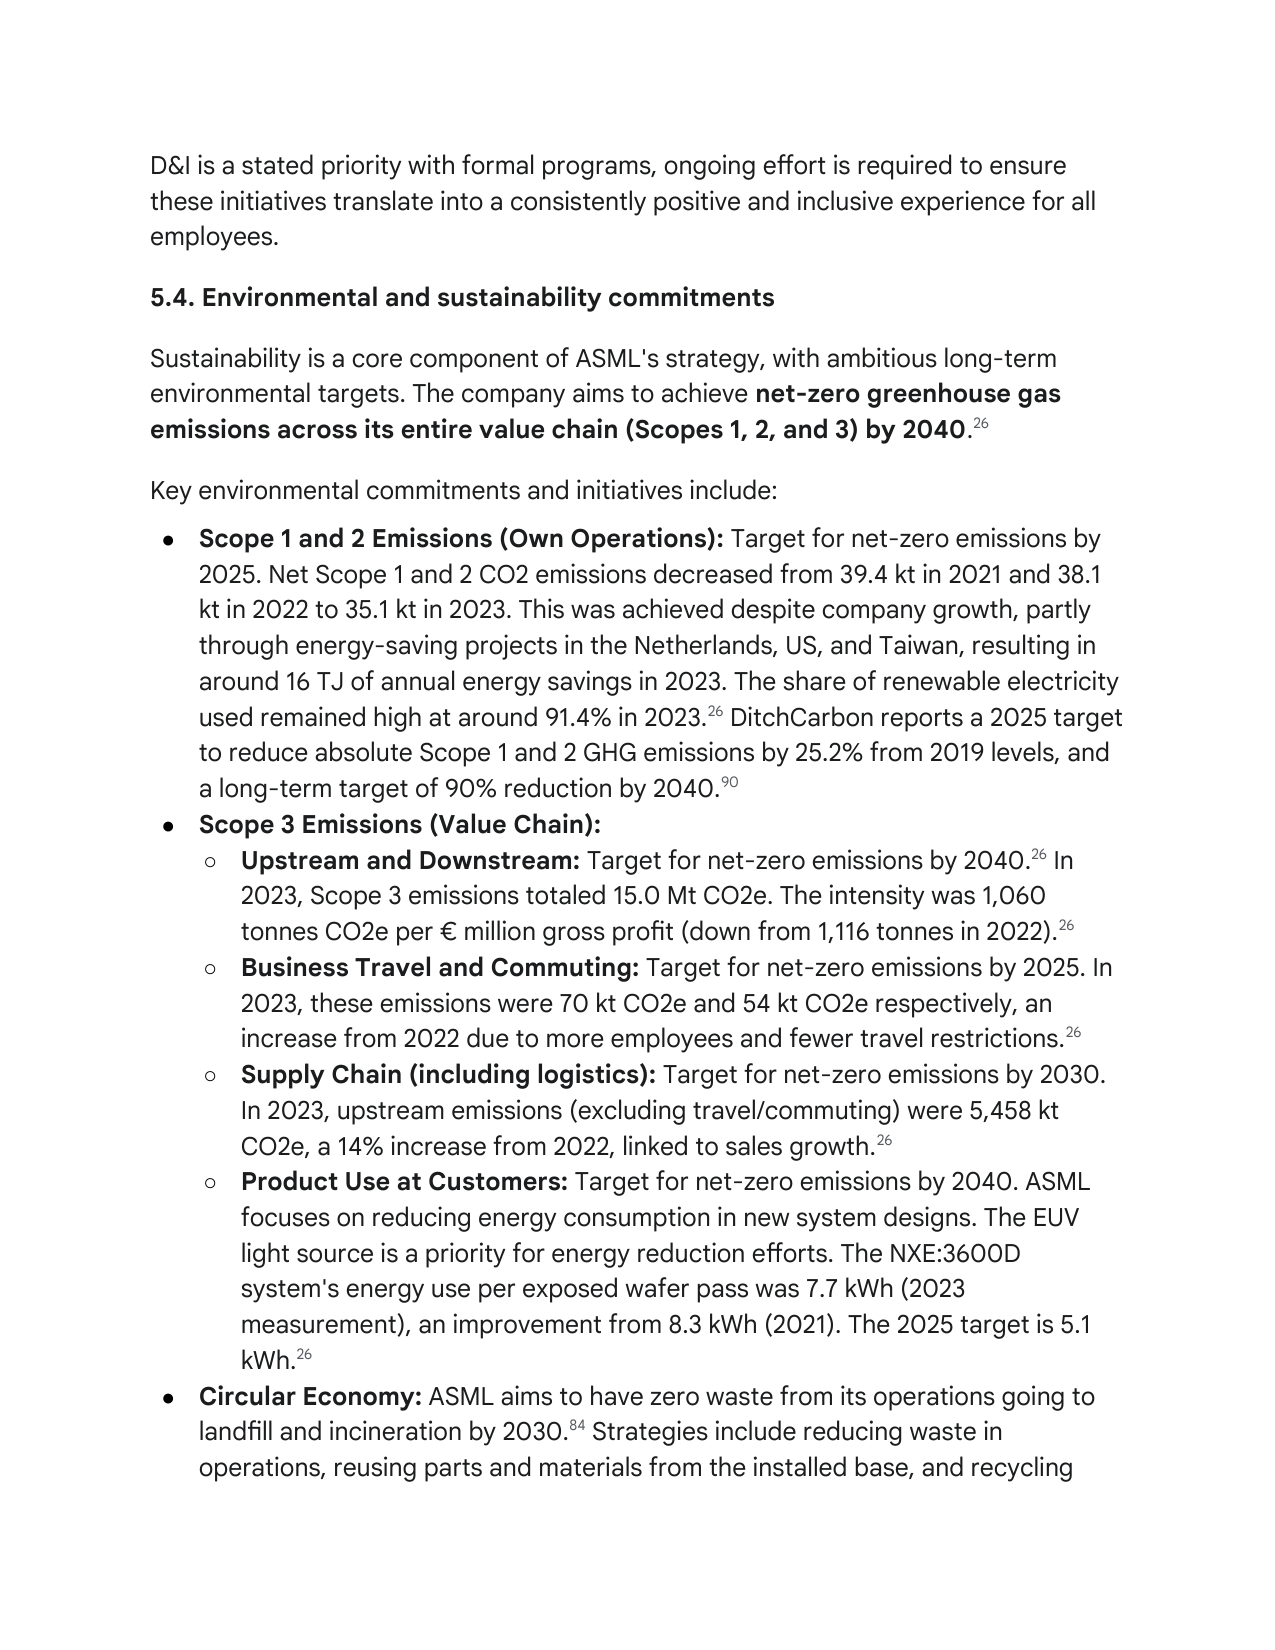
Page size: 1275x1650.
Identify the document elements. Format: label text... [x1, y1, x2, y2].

list Product Use at Customers: Target for net-zero emissions by 2040. ASML focuses on reducing energy consumption in new system designs. The EUV light source is a priority for energy reduction efforts. The NXE:3600D system's energy use per exposed wafer pass was 7.7 kWh (2023 measurement), an improvement from 8.3 kWh (2021). The 2025 target is 5.1 kWh.26 [203, 1166, 1125, 1376]
text 5.4. Environmental and sustainability commitments [150, 282, 1125, 313]
text Sustainability is a core component of ASML's strategy, with ambitious long-term environmental targets. The company aims to achieve net-zero greenhouse gas emissions across its entire value chain (Scopes 1, 2, and 3) by 2040.26 [150, 343, 1125, 446]
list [161, 1381, 1125, 1484]
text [150, 150, 1125, 253]
list Upstream and Downstream: Target for net-zero emissions by 2040.26 In 2023, Scope 3 emissions totaled 15.0 Mt CO2e. The intensity was 1,060 tonnes CO2e per € million gross profit (down from 1,116 tonnes in 2022).26 [203, 845, 1125, 948]
list Scope 3 Emissions (Value Chain): [161, 809, 1125, 841]
text Key environmental commitments and initiatives include: [150, 475, 1125, 506]
list Supply Chain (including logistics): Target for net-zero emissions by 2030. In 2023, upstream emissions (excluding travel/commuting) were 5,458 kt CO2e, a 14% increase from 2022, linked to sales growth.26 [203, 1059, 1125, 1162]
list Business Travel and Commuting: Target for net-zero emissions by 2025. In 2023, these emissions were 70 kt CO2e and 54 kt CO2e respectively, an increase from 2022 due to more employees and fewer travel restrictions.26 [203, 952, 1125, 1055]
list Scope 1 and 2 Emissions (Own Operations): Target for net-zero emissions by 2025. Net Scope 1 and 2 CO2 emissions decreased from 39.4 kt in 2021 and 38.1 kt in 2022 to 35.1 kt in 2023. This was achieved despite company growth, partly through energy-saving projects in the Netherlands, US, and Taiwan, resulting in around 16 TJ of annual energy savings in 2023. The share of renewable electricity used remained high at around 91.4% in 2023.26 DitchCarbon reports a 2025 target to reduce absolute Scope 1 and 2 GHG emissions by 25.2% from 2019 levels, and a long-term target of 90% reduction by 2040.90 [161, 523, 1125, 805]
